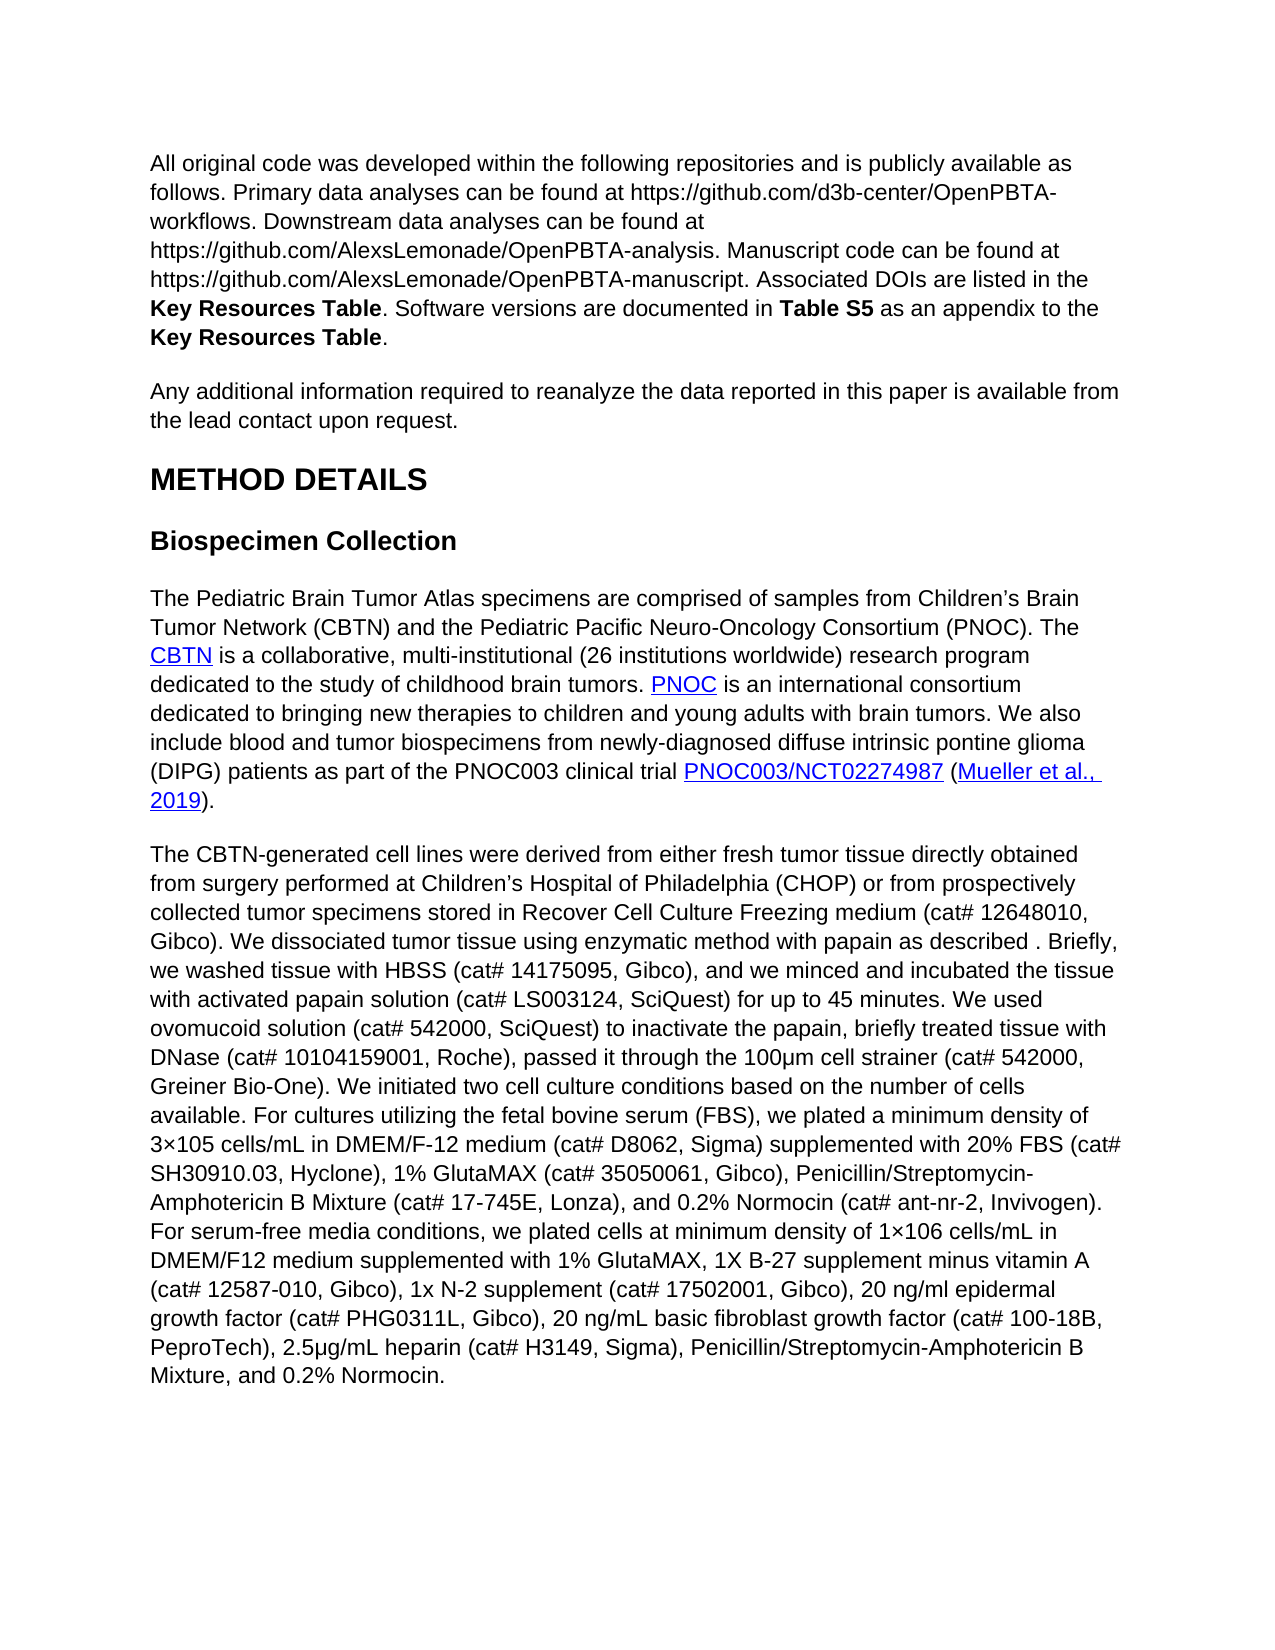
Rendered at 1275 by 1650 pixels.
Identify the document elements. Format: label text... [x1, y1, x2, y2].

text The CBTN-generated cell lines were derived from either fresh tumor tissue directly obtained from surgery performed at Children’s Hospital of Philadelphia (CHOP) or from prospectively collected tumor specimens stored in Recover Cell Culture Freezing medium (cat# 12648010, Gibco). We dissociated tumor tissue using enzymatic method with papain as described . Briefly, we washed tissue with HBSS (cat# 14175095, Gibco), and we minced and incubated the tissue with activated papain solution (cat# LS003124, SciQuest) for up to 45 minutes. We used ovomucoid solution (cat# 542000, SciQuest) to inactivate the papain, briefly treated tissue with DNase (cat# 10104159001, Roche), passed it through the 100μm cell strainer (cat# 542000, Greiner Bio-One). We initiated two cell culture conditions based on the number of cells available. For cultures utilizing the fetal bovine serum (FBS), we plated a minimum density of 3×105 cells/mL in DMEM/F-12 medium (cat# D8062, Sigma) supplemented with 20% FBS (cat# SH30910.03, Hyclone), 1% GlutaMAX (cat# 35050061, Gibco), Penicillin/Streptomycin-Amphotericin B Mixture (cat# 17-745E, Lonza), and 0.2% Normocin (cat# ant-nr-2, Invivogen). For serum-free media conditions, we plated cells at minimum density of 1×106 cells/mL in DMEM/F12 medium supplemented with 1% GlutaMAX, 1X B-27 supplement minus vitamin A (cat# 12587-010, Gibco), 1x N-2 supplement (cat# 17502001, Gibco), 20 ng/ml epidermal growth factor (cat# PHG0311L, Gibco), 20 ng/mL basic fibroblast growth factor (cat# 100-18B, PeproTech), 2.5μg/mL heparin (cat# H3149, Sigma), Penicillin/Streptomycin-Amphotericin B Mixture, and 0.2% Normocin. [150, 841, 1125, 1389]
text All original code was developed within the following repositories and is publicly available as follows. Primary data analyses can be found at https://github.com/d3b-center/OpenPBTA-workflows. Downstream data analyses can be found at https://github.com/AlexsLemonade/OpenPBTA-analysis. Manuscript code can be found at https://github.com/AlexsLemonade/OpenPBTA-manuscript. Associated DOIs are listed in the Key Resources Table. Software versions are documented in Table S5 as an appendix to the Key Resources Table. [150, 150, 1125, 350]
subtitle METHOD DETAILS [150, 461, 1125, 497]
subtitle Biospecimen Collection [150, 525, 1125, 556]
text The Pediatric Brain Tumor Atlas specimens are comprised of samples from Children’s Brain Tumor Network (CBTN) and the Pediatric Pacific Neuro-Oncology Consortium (PNOC). The CBTN is a collaborative, multi-institutional (26 institutions worldwide) research program dedicated to the study of childhood brain tumors. PNOC is an international consortium dedicated to bringing new therapies to children and young adults with brain tumors. We also include blood and tumor biospecimens from newly-diagnosed diffuse intrinsic pontine glioma (DIPG) patients as part of the PNOC003 clinical trial PNOC003/NCT02274987 (Mueller et al., 2019). [150, 584, 1125, 813]
text Any additional information required to reanalyze the data reported in this paper is available from the lead contact upon request. [150, 378, 1125, 433]
